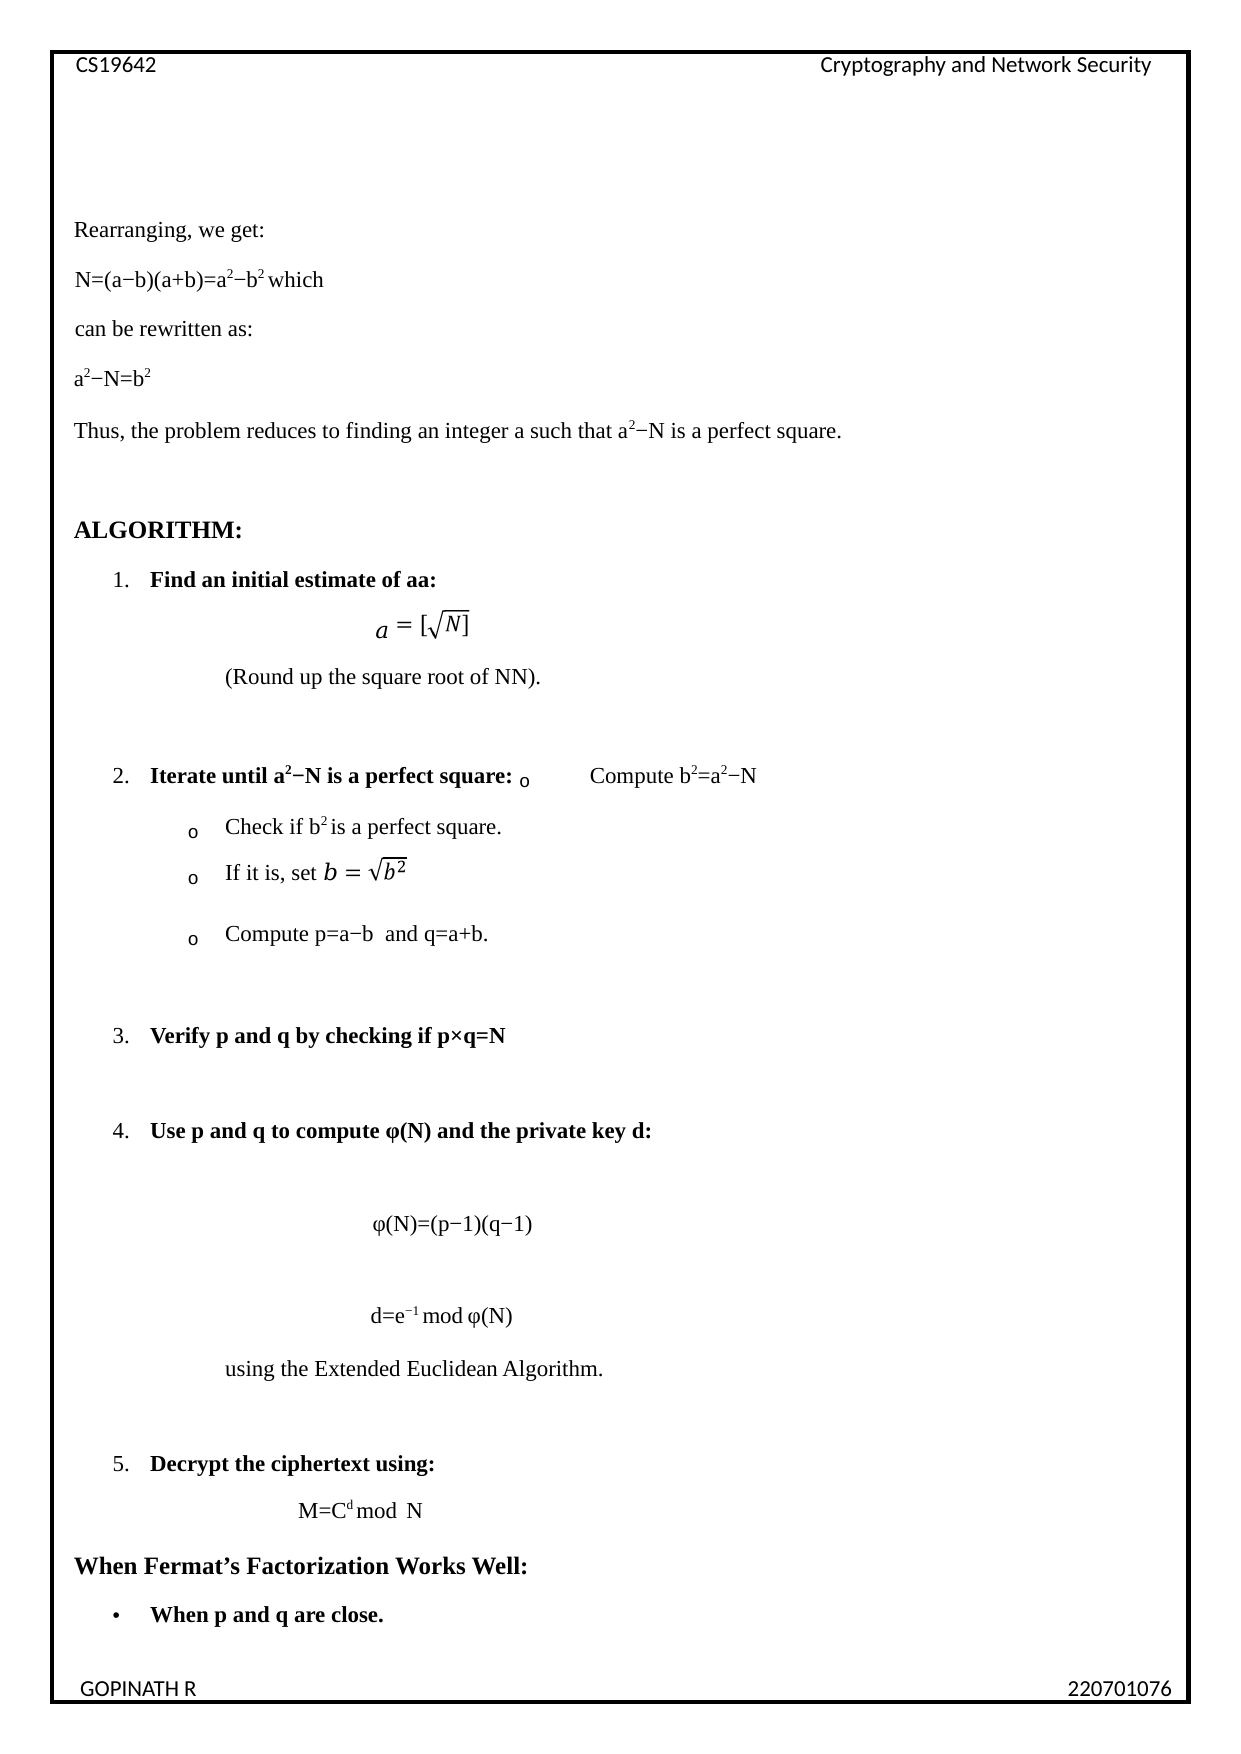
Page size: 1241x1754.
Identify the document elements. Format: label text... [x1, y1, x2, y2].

text 𝑎 [64, 609, 1172, 644]
list Check if b2 is a perfect square. [187, 808, 1166, 844]
list Use p and q to compute φ(N) and the private key d: [112, 1117, 1172, 1143]
list If it is, set 𝑏 [187, 853, 1166, 890]
text using the Extended Euclidean Algorithm. [225, 1355, 1166, 1381]
picture [396, 609, 470, 639]
text φ(N)=(p−1)(q−1) [64, 1210, 1172, 1237]
list Find an initial estimate of aa: [112, 566, 1172, 592]
list Compute p=a−b and q=a+b. [187, 915, 1166, 951]
list Decrypt the ciphertext using: [112, 1449, 1172, 1476]
text When Fermat’s Factorization Works Well: [73, 1551, 1172, 1579]
text Rearranging, we get: N=(a−b)(a+b)=a2−b2 which can be rewritten as: [73, 216, 326, 341]
list Iterate until a2−N is a perfect square: o Compute b2=a2−N [112, 757, 1172, 793]
text ALGORITHM: [73, 515, 1172, 544]
text M=Cd mod N [64, 1497, 1172, 1523]
list When p and q are close. [112, 1601, 1172, 1628]
text d=e−1 mod φ(N) [64, 1303, 1172, 1329]
list Verify p and q by checking if p×q=N [112, 1022, 1172, 1048]
picture [345, 856, 407, 881]
text a2−N=b2 [73, 365, 1166, 391]
text Thus, the problem reduces to finding an integer a such that a2−N is a perfect square. [73, 417, 1166, 443]
text (Round up the square root of NN). [225, 663, 1166, 689]
